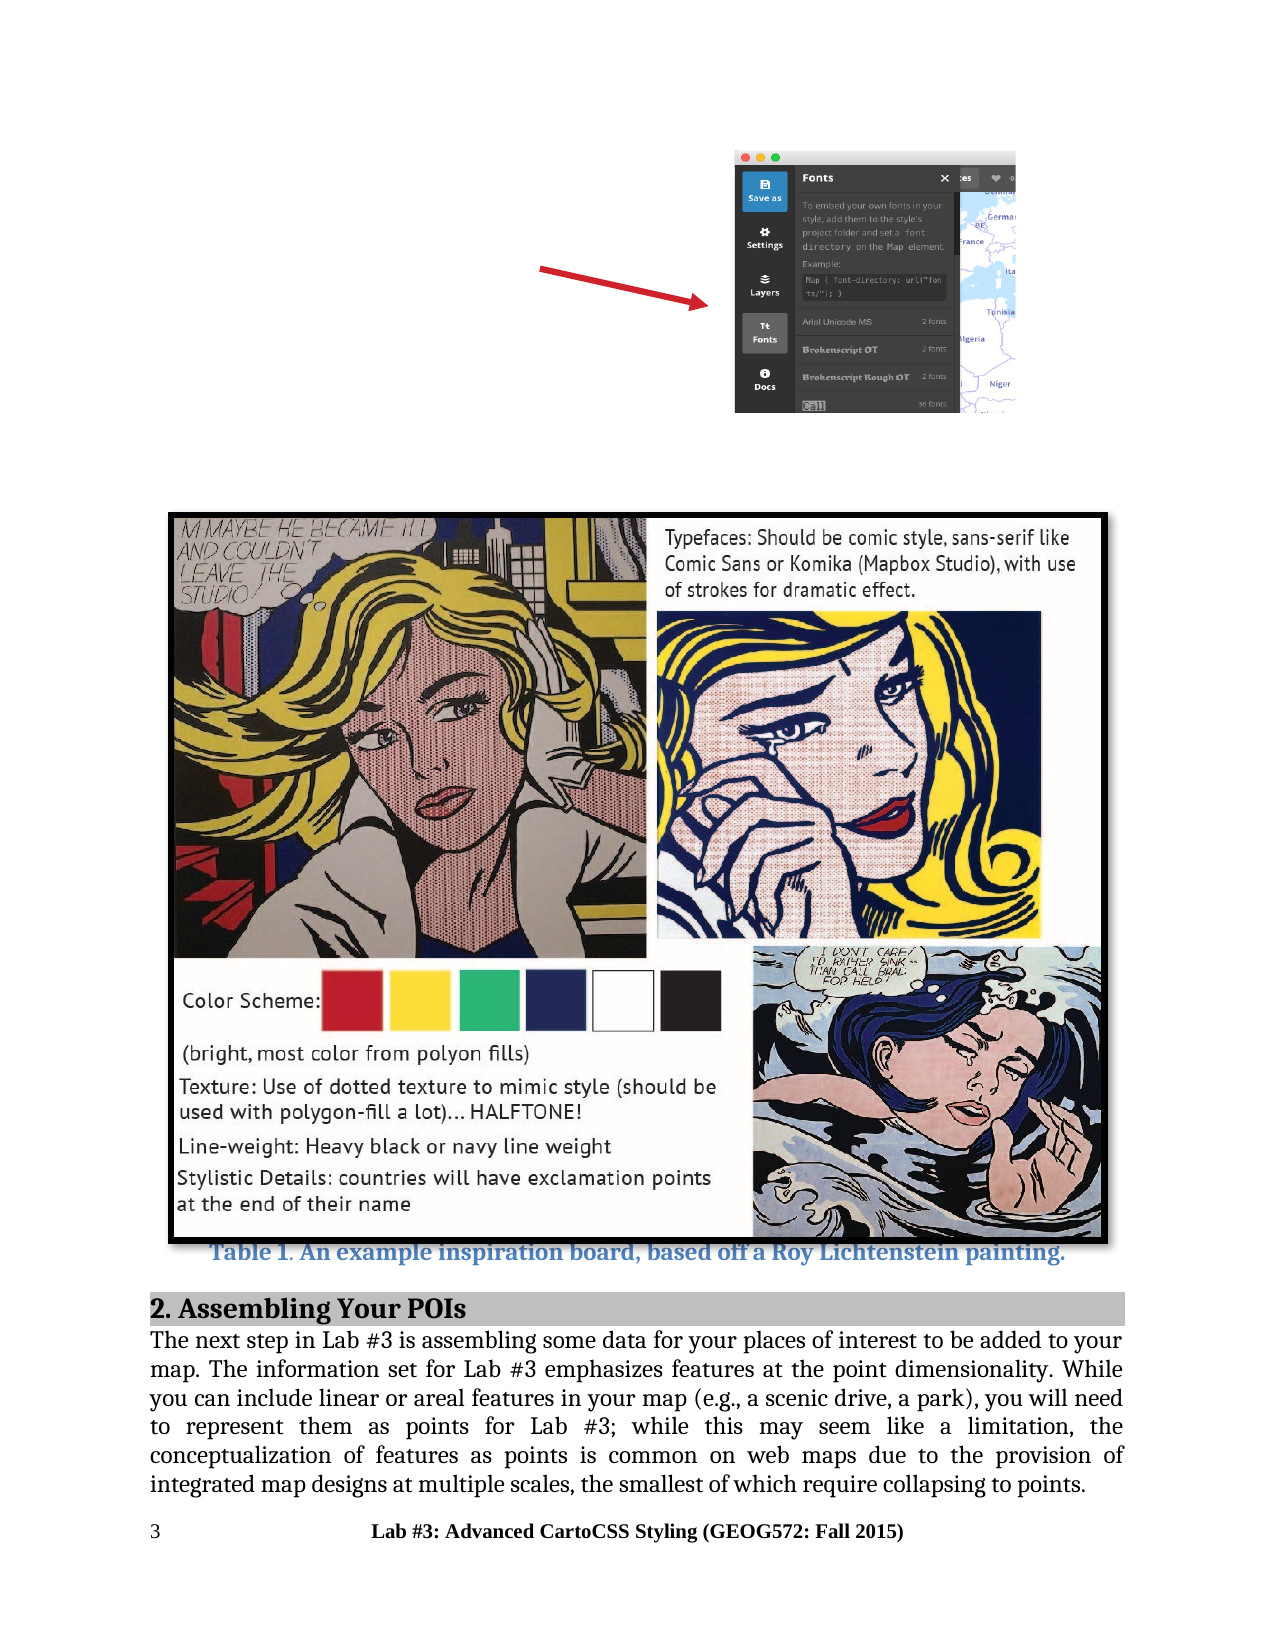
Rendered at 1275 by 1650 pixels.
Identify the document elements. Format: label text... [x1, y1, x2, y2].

text Table 1. An example inspiration board, based off a Roy Lichtenstein painting. [150, 518, 805, 1266]
picture [734, 150, 1016, 413]
text 2. Assembling Your POIs [150, 1292, 1125, 1326]
picture [174, 518, 1101, 1237]
text Table 1. An example inspiration board, based off a Roy Lichtenstein painting. [803, 518, 1125, 1266]
text The next step in Lab #3 is assembling some data for your places of interest to be added to your map. The information set for Lab #3 emphasizes features at the point dimensionality. While you can include linear or areal features in your map (e.g., a scenic drive, a park), you will need to represent them as points for Lab #3; while this may seem like a limitation, the conceptualization of features as points is common on web maps due to the provision of integrated map designs at multiple scales, the smallest of which require collapsing to points. [150, 1326, 1125, 1498]
